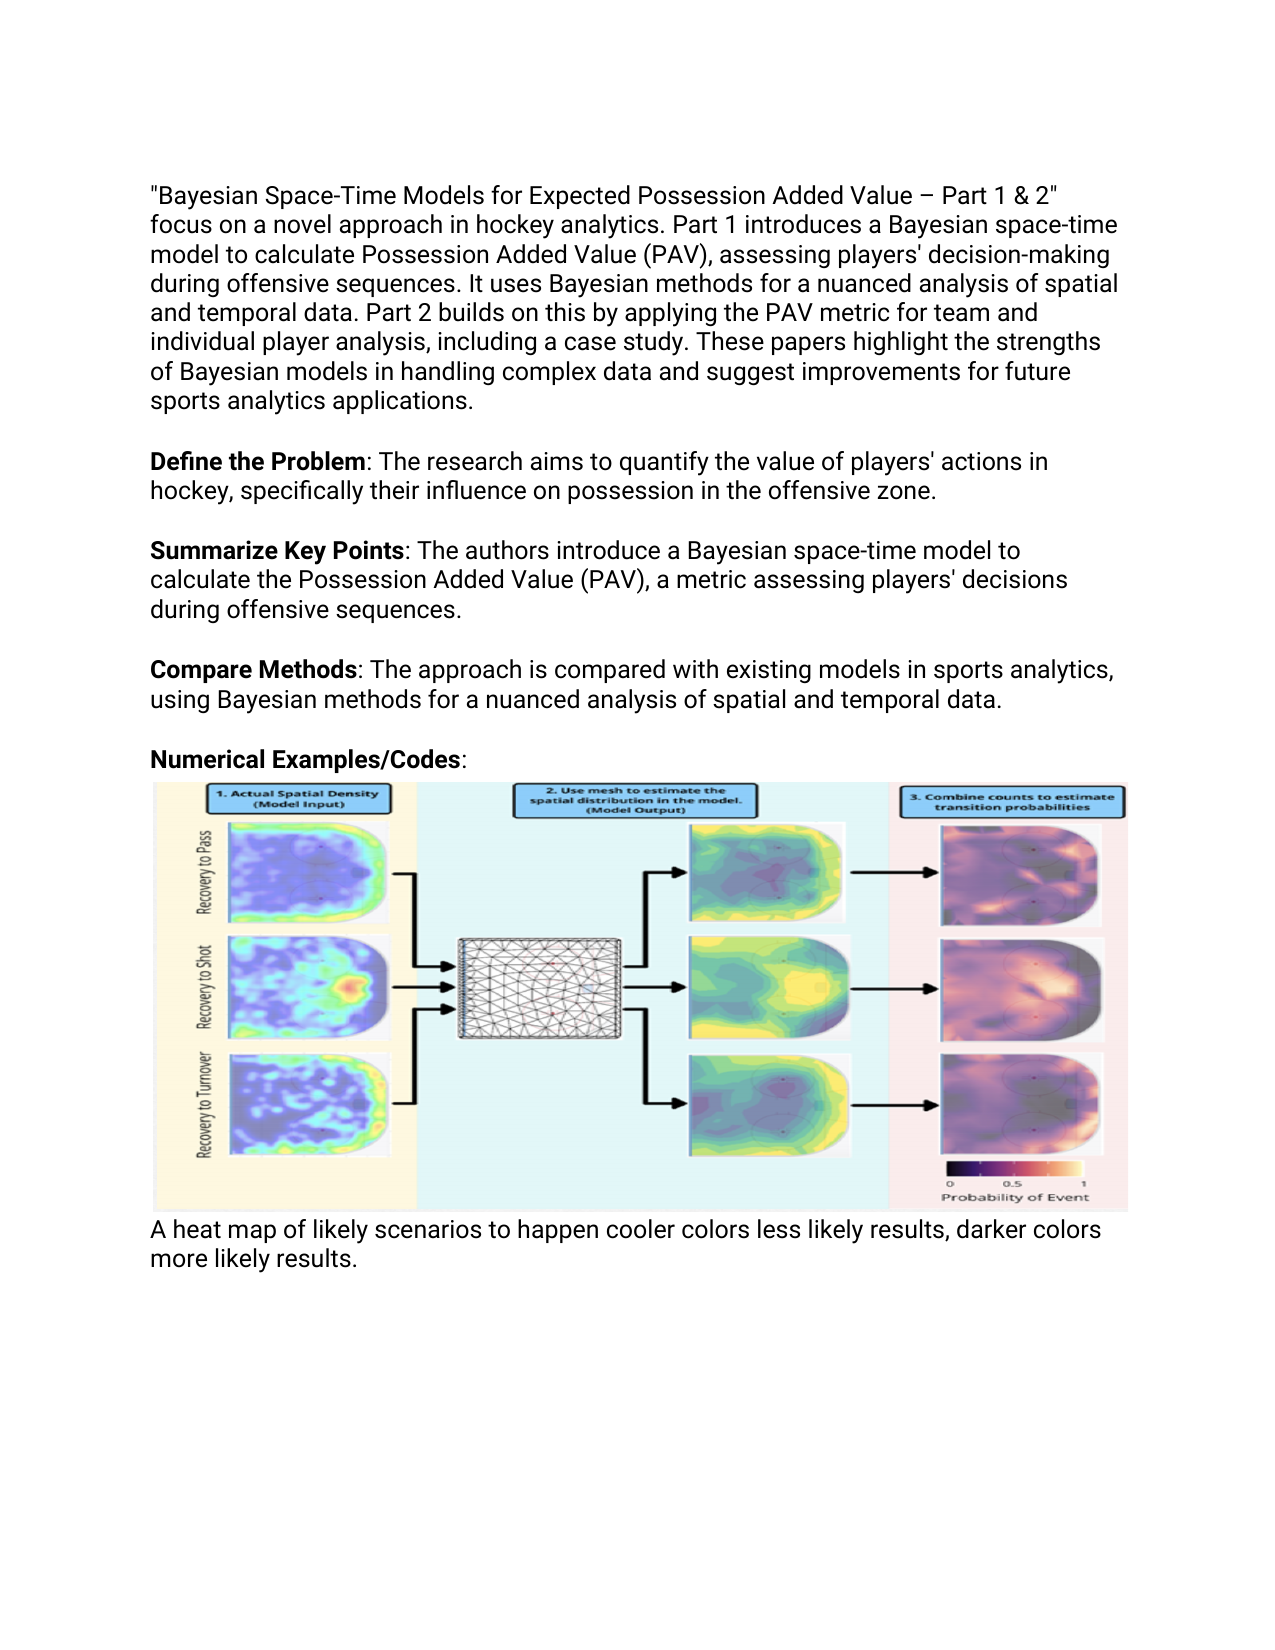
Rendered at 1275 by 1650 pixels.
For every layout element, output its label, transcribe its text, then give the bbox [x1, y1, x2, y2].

text Compare Methods: The approach is compared with existing models in sports analytics, using Bayesian methods for a nuanced analysis of spatial and temporal data. [150, 656, 1125, 714]
text "Bayesian Space-Time Models for Expected Possession Added Value – Part 1 & 2" focus on a novel approach in hockey analytics. Part 1 introduces a Bayesian space-time model to calculate Possession Added Value (PAV), assessing players' decision-making during offensive sequences. It uses Bayesian methods for a nuanced analysis of spatial and temporal data. Part 2 builds on this by applying the PAV metric for team and individual player analysis, including a case study. These papers highlight the strengths of Bayesian models in handling complex data and suggest improvements for future sports analytics applications. [150, 181, 1125, 415]
picture [153, 782, 1129, 1212]
text Define the Problem: The research aims to quantify the value of players' actions in hockey, specifically their influence on possession in the offensive zone. [150, 447, 1125, 505]
text Summarize Key Points: The authors introduce a Bayesian space-time model to calculate the Possession Added Value (PAV), a metric assessing players' decisions during offensive sequences. [150, 536, 1125, 624]
